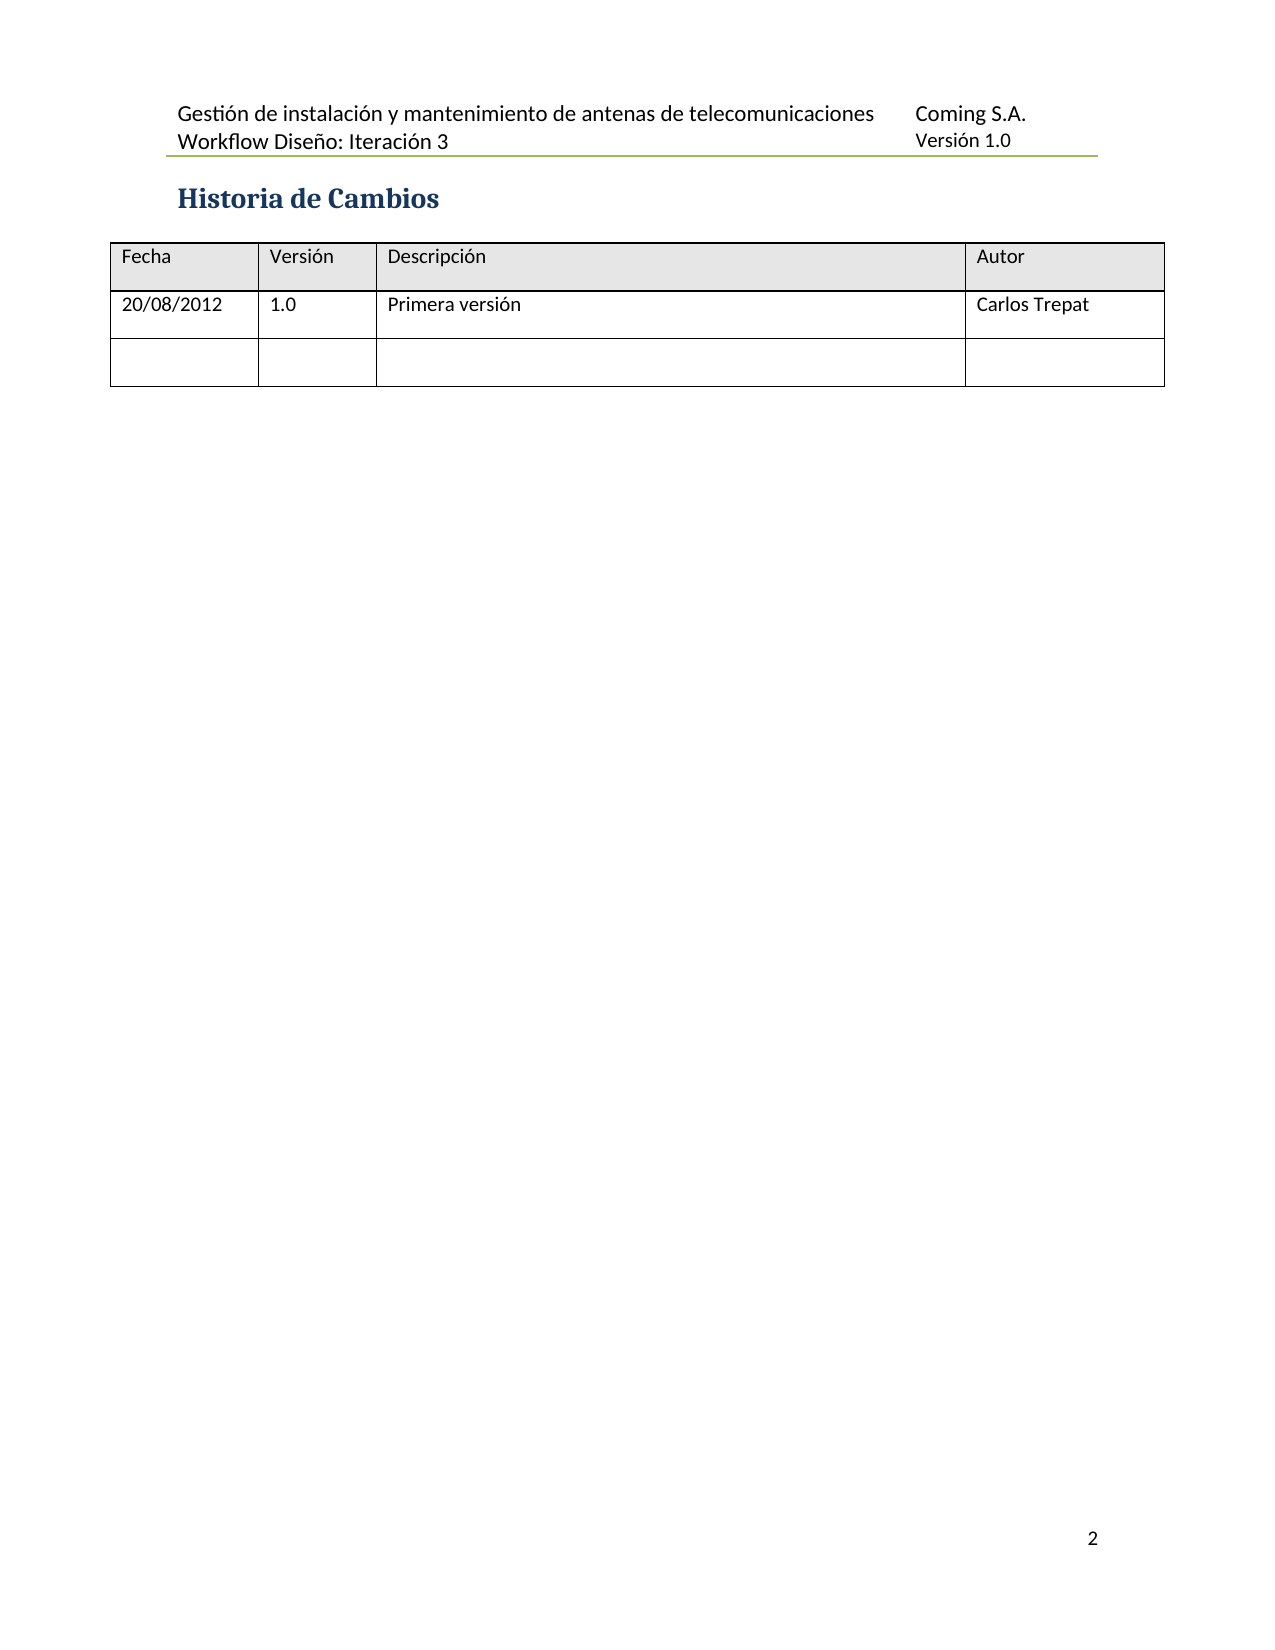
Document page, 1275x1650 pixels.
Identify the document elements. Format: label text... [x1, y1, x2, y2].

table_cell 1.0 [259, 292, 376, 338]
table_header Fecha [111, 244, 258, 290]
table_cell [111, 339, 258, 386]
table_header Descripción [377, 244, 965, 290]
table_cell [377, 339, 965, 386]
table_cell [259, 339, 376, 386]
table_cell Carlos Trepat [966, 292, 1164, 338]
table_cell [966, 339, 1164, 386]
table_cell 20/08/2012 [111, 292, 258, 338]
table_header Versión [259, 244, 376, 290]
table_cell Primera versión [377, 292, 965, 338]
text Historia de Cambios [177, 183, 1098, 216]
table_header Autor [966, 244, 1164, 290]
